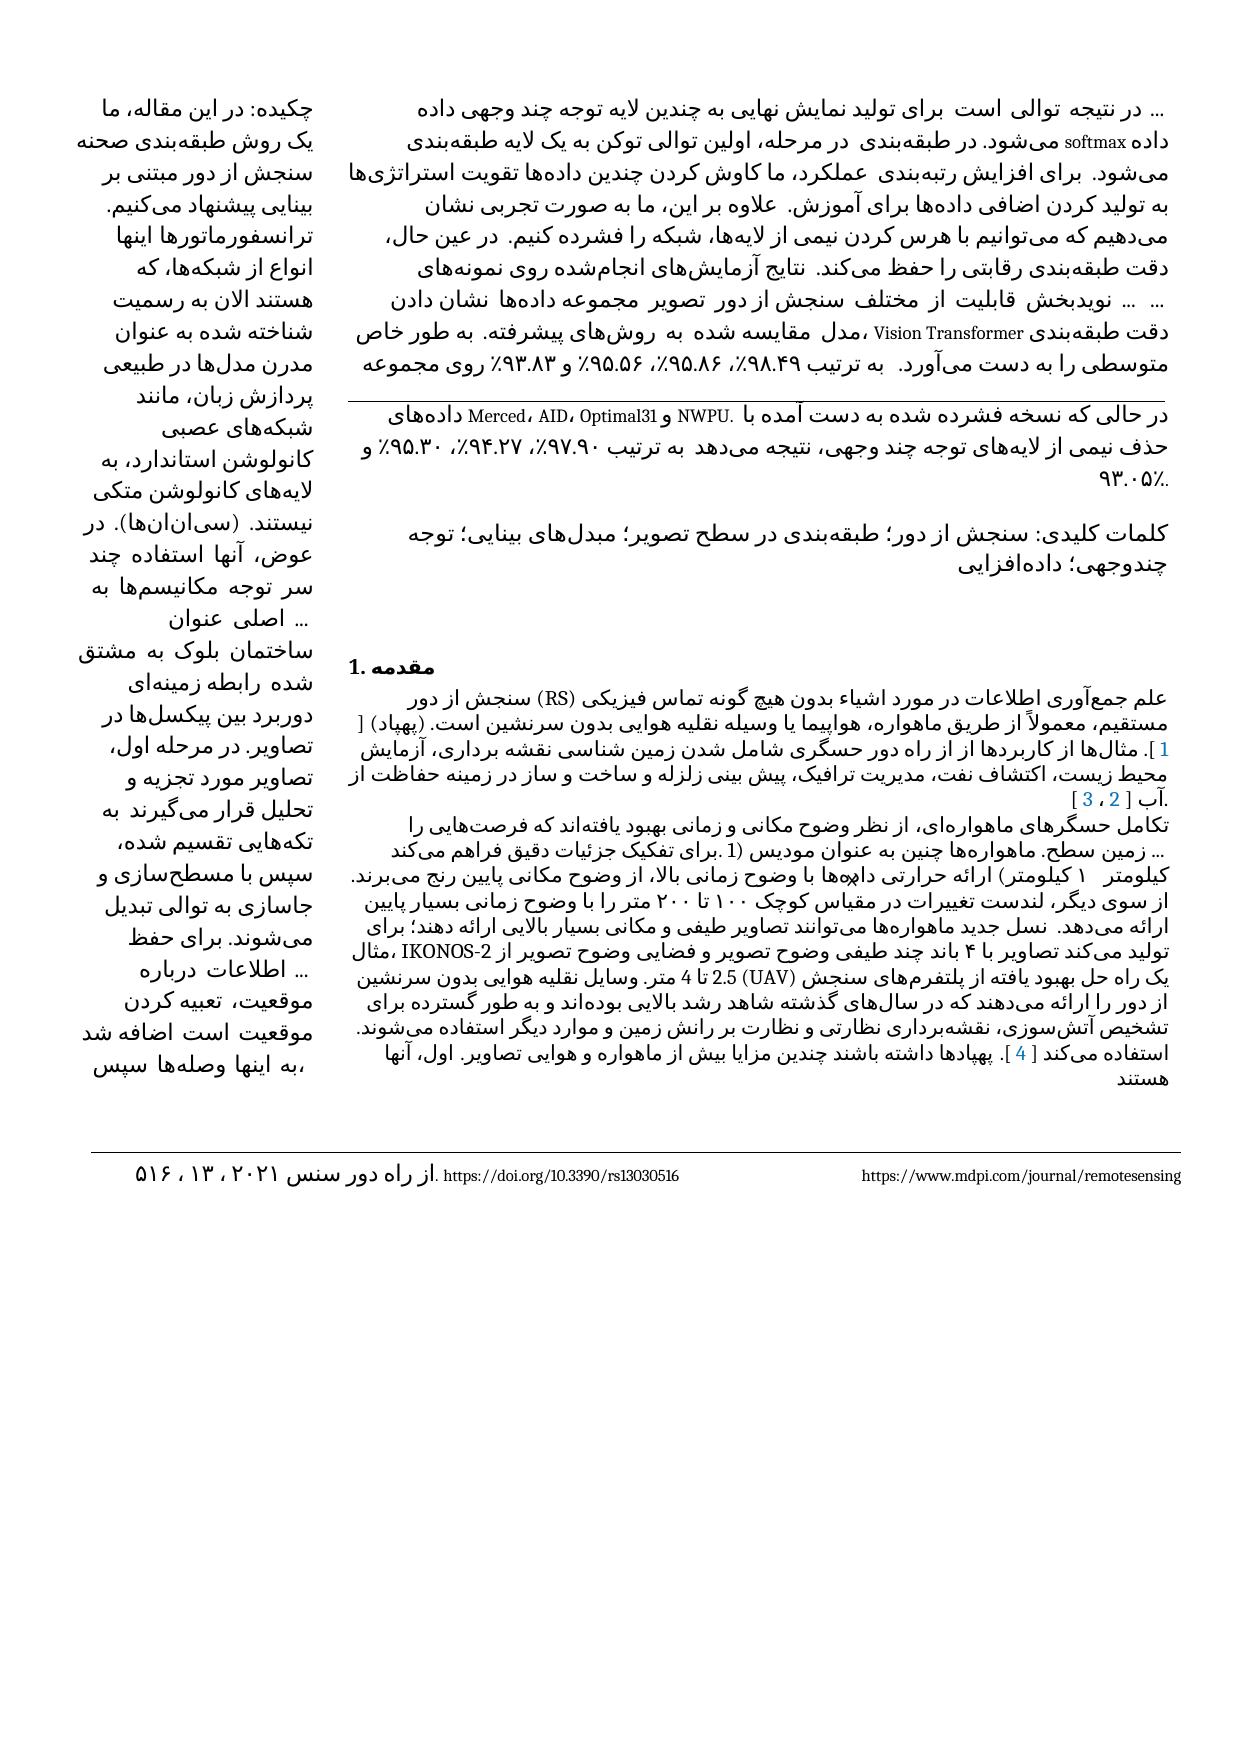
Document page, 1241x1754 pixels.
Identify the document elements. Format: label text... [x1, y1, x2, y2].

text کلمات کلیدی: سنجش از دور؛ طبقه‌بندی در سطح تصویر؛ مبدل‌های بینایی؛ توجه چندوجهی؛ داده‌افزایی [348, 521, 1168, 577]
text چکیده: در این مقاله، ما یک روش طبقه‌بندی صحنه سنجش از دور مبتنی بر بینایی پیشنهاد می‌کنیم. ترانسفورماتورها اینها انواع از شبکه‌ها، که هستند الان به رسمیت شناخته شده به عنوان مدرن مدل‌ها در طبیعی پردازش زبان، مانند شبکه‌های عصبی کانولوشن استاندارد، به لایه‌های کانولوشن متکی نیستند. (سی‌ان‌ان‌ها). در عوض، آنها استفاده چند سر توجه مکانیسم‌ها به عنوان ‎‏ ... اصلی ساختمان بلوک به مشتق شده رابطه زمینه‌ای دوربرد بین پیکسل‌ها در تصاویر. در مرحله اول، تصاویر مورد تجزیه و تحلیل قرار می‌گیرند به تکه‌هایی تقسیم شده، سپس با مسطح‌سازی و جاسازی به توالی تبدیل می‌شوند. برای حفظ اطلاعات درباره ‎‏ ... موقعیت، تعبیه کردن موقعیت است اضافه شد به اینها وصله‌ها سپس، ‎‏ ... در نتیجه توالی است برای تولید نمایش نهایی به چندین لایه توجه چند وجهی داده می‌شود. در طبقه‌بندی در مرحله، اولین توالی توکن به یک لایه طبقه‌بندی softmax داده می‌شود. برای افزایش رتبه‌بندی عملکرد، ما کاوش کردن چندین داده‌ها تقویت استراتژی‌ها به تولید کردن اضافی داده‌ها برای آموزش. علاوه بر این، ما به صورت تجربی نشان می‌دهیم که می‌توانیم با هرس کردن نیمی از لایه‌ها، شبکه را فشرده کنیم. در عین حال، دقت طبقه‌بندی رقابتی را حفظ می‌کند. نتایج آزمایش‌های انجام‌شده روی نمونه‌های مختلف سنجش از دور تصویر مجموعه داده‌ها نشان دادن ‎‏ ... نویدبخش قابلیت از ‎‏ ... مدل مقایسه شده به روش‌های پیشرفته. به طور خاص، Vision Transformer دقت طبقه‌بندی متوسطی را به دست می‌آورد. به ترتیب ۹۸.۴۹٪، ۹۵.۸۶٪، ۹۵.۵۶٪ و ۹۳.۸۳٪ روی مجموعه داده‌های Merced، AID، Optimal31 و NWPU. در حالی که نسخه فشرده شده به دست آمده با حذف نیمی از لایه‌های توجه چند وجهی، نتیجه می‌دهد به ترتیب ۹۷.۹۰٪، ۹۴.۲۷٪، ۹۵.۳۰٪ و ۹۳.۰۵٪. [347, 96, 1169, 492]
text سنجش از دور (RS) علم جمع‌آوری اطلاعات در مورد اشیاء بدون هیچ گونه تماس فیزیکی مستقیم، معمولاً از طریق ماهواره، هواپیما یا وسیله نقلیه هوایی بدون سرنشین است. (پهپاد) [ 1 ]. مثال‌ها از کاربردها از از راه دور حسگری شامل شدن زمین شناسی نقشه برداری، آزمایش محیط زیست، اکتشاف نفت، مدیریت ترافیک، پیش بینی زلزله و ساخت و ساز در زمینه حفاظت از آب [ 2 ، 3 ]. [348, 687, 1168, 812]
text چکیده: در این مقاله، ما یک روش طبقه‌بندی صحنه سنجش از دور مبتنی بر بینایی پیشنهاد می‌کنیم. ترانسفورماتورها اینها انواع از شبکه‌ها، که هستند الان به رسمیت شناخته شده به عنوان مدرن مدل‌ها در طبیعی پردازش زبان، مانند شبکه‌های عصبی کانولوشن استاندارد، به لایه‌های کانولوشن متکی نیستند. (سی‌ان‌ان‌ها). در عوض، آنها استفاده چند سر توجه مکانیسم‌ها به عنوان ‎‏ ... اصلی ساختمان بلوک به مشتق شده رابطه زمینه‌ای دوربرد بین پیکسل‌ها در تصاویر. در مرحله اول، تصاویر مورد تجزیه و تحلیل قرار می‌گیرند به تکه‌هایی تقسیم شده، سپس با مسطح‌سازی و جاسازی به توالی تبدیل می‌شوند. برای حفظ اطلاعات درباره ‎‏ ... موقعیت، تعبیه کردن موقعیت است اضافه شد به اینها وصله‌ها سپس، ‎‏ ... در نتیجه توالی است برای تولید نمایش نهایی به چندین لایه توجه چند وجهی داده می‌شود. در طبقه‌بندی در مرحله، اولین توالی توکن به یک لایه طبقه‌بندی softmax داده می‌شود. برای افزایش رتبه‌بندی عملکرد، ما کاوش کردن چندین داده‌ها تقویت استراتژی‌ها به تولید کردن اضافی داده‌ها برای آموزش. علاوه بر این، ما به صورت تجربی نشان می‌دهیم که می‌توانیم با هرس کردن نیمی از لایه‌ها، شبکه را فشرده کنیم. در عین حال، دقت طبقه‌بندی رقابتی را حفظ می‌کند. نتایج آزمایش‌های انجام‌شده روی نمونه‌های مختلف سنجش از دور تصویر مجموعه داده‌ها نشان دادن ‎‏ ... نویدبخش قابلیت از ‎‏ ... مدل مقایسه شده به روش‌های پیشرفته. به طور خاص، Vision Transformer دقت طبقه‌بندی متوسطی را به دست می‌آورد. به ترتیب ۹۸.۴۹٪، ۹۵.۸۶٪، ۹۵.۵۶٪ و ۹۳.۸۳٪ روی مجموعه داده‌های Merced، AID، Optimal31 و NWPU. در حالی که نسخه فشرده شده به دست آمده با حذف نیمی از لایه‌های توجه چند وجهی، نتیجه می‌دهد به ترتیب ۹۷.۹۰٪، ۹۴.۲۷٪، ۹۵.۳۰٪ و ۹۳.۰۵٪. [74, 96, 313, 1078]
subtitle مقدمه [348, 652, 1181, 680]
text از راه دور سنس ۲۰۲۱ ، ۱۳ ، ۵۱۶. https://doi.org/10.3390/rs13030516 https://www.mdpi.com/journal/remotesensing [74, 1161, 1181, 1187]
text تکامل حسگرهای ماهواره‌ای، از نظر وضوح مکانی و زمانی بهبود یافته‌اند که فرصت‌هایی را برای تفکیک جزئیات دقیق فراهم می‌کند. ‎‏ ... زمین سطح. ماهواره‌ها چنین به عنوان مودیس (1 کیلومتر ۱ کیلومتر) ارائه حرارتی داده‌ها با وضوح زمانی بالا، از وضوح مکانی پایین رنج می‌برند. از سوی دیگر، لندست تغییرات در مقیاس کوچک ۱۰۰ تا ۲۰۰ متر را با وضوح زمانی بسیار پایین ارائه می‌دهد. نسل جدید ماهواره‌ها می‌توانند تصاویر طیفی و مکانی بسیار بالایی ارائه دهند؛ برای مثال، IKONOS-2 تولید می‌کند تصاویر با ۴ باند چند طیفی وضوح تصویر و فضایی وضوح تصویر از 2.5 تا 4 متر. وسایل نقلیه هوایی بدون سرنشین (UAV) یک راه حل بهبود یافته از پلتفرم‌های سنجش از دور را ارائه می‌دهند که در سال‌های گذشته شاهد رشد بالایی بوده‌اند و به طور گسترده برای تشخیص آتش‌سوزی، نقشه‌برداری نظارتی و نظارت بر رانش زمین و موارد دیگر استفاده می‌شوند. استفاده می‌کند [ 4 ]. پهپادها داشته باشند چندین مزایا بیش از ماهواره و هوایی تصاویر. اول، آنها هستند [348, 813, 1169, 1091]
